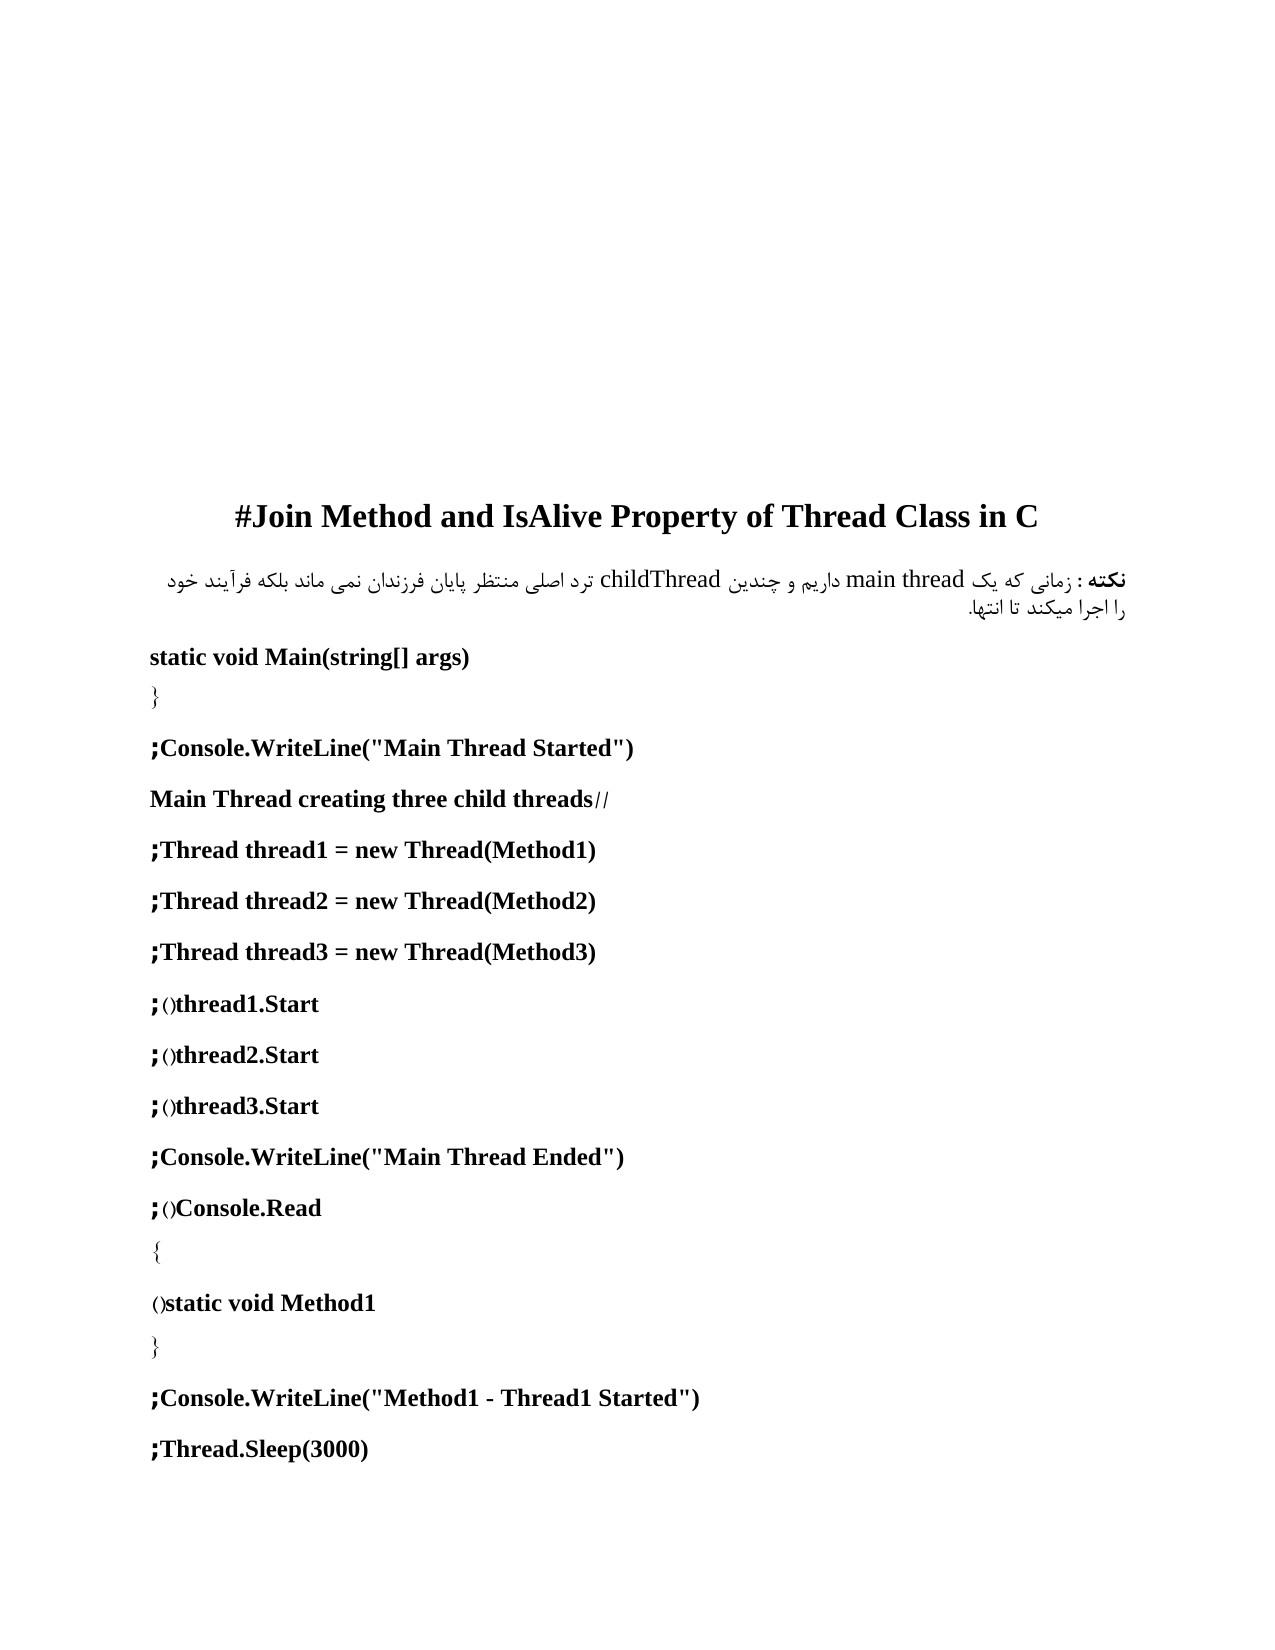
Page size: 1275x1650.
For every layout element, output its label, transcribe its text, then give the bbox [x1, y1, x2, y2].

text static void Method1() [150, 1288, 1125, 1320]
text } [150, 1244, 1125, 1269]
text Thread thread3 = new Thread(Method3); [150, 937, 1125, 969]
text thread2.Start(); [150, 1040, 1125, 1072]
text static void Main(string[] args) [150, 642, 1125, 670]
text Console.WriteLine("Main Thread Started"); [150, 733, 1125, 765]
text thread1.Start(); [150, 989, 1125, 1021]
text Thread.Sleep(3000); [150, 1434, 1125, 1466]
text Console.WriteLine("Main Thread Ended"); [150, 1142, 1125, 1174]
text Thread thread2 = new Thread(Method2); [150, 886, 1125, 918]
subtitle Join Method and IsAlive Property of Thread Class in C# [150, 496, 1125, 535]
text { [150, 1339, 1125, 1364]
text { [150, 689, 1125, 714]
text thread3.Start(); [150, 1091, 1125, 1123]
text نکته : زمانی که یک main thread داریم و چندین childThread ترد اصلی منتظر پایان فرزندان نمی ماند بلکه فرآیند خود را اجرا میکند تا انتها. [150, 564, 1125, 623]
text Console.WriteLine("Method1 - Thread1 Started"); [150, 1383, 1125, 1415]
text Console.Read(); [150, 1193, 1125, 1225]
text //Main Thread creating three child threads [150, 784, 1125, 816]
text Thread thread1 = new Thread(Method1); [150, 835, 1125, 867]
